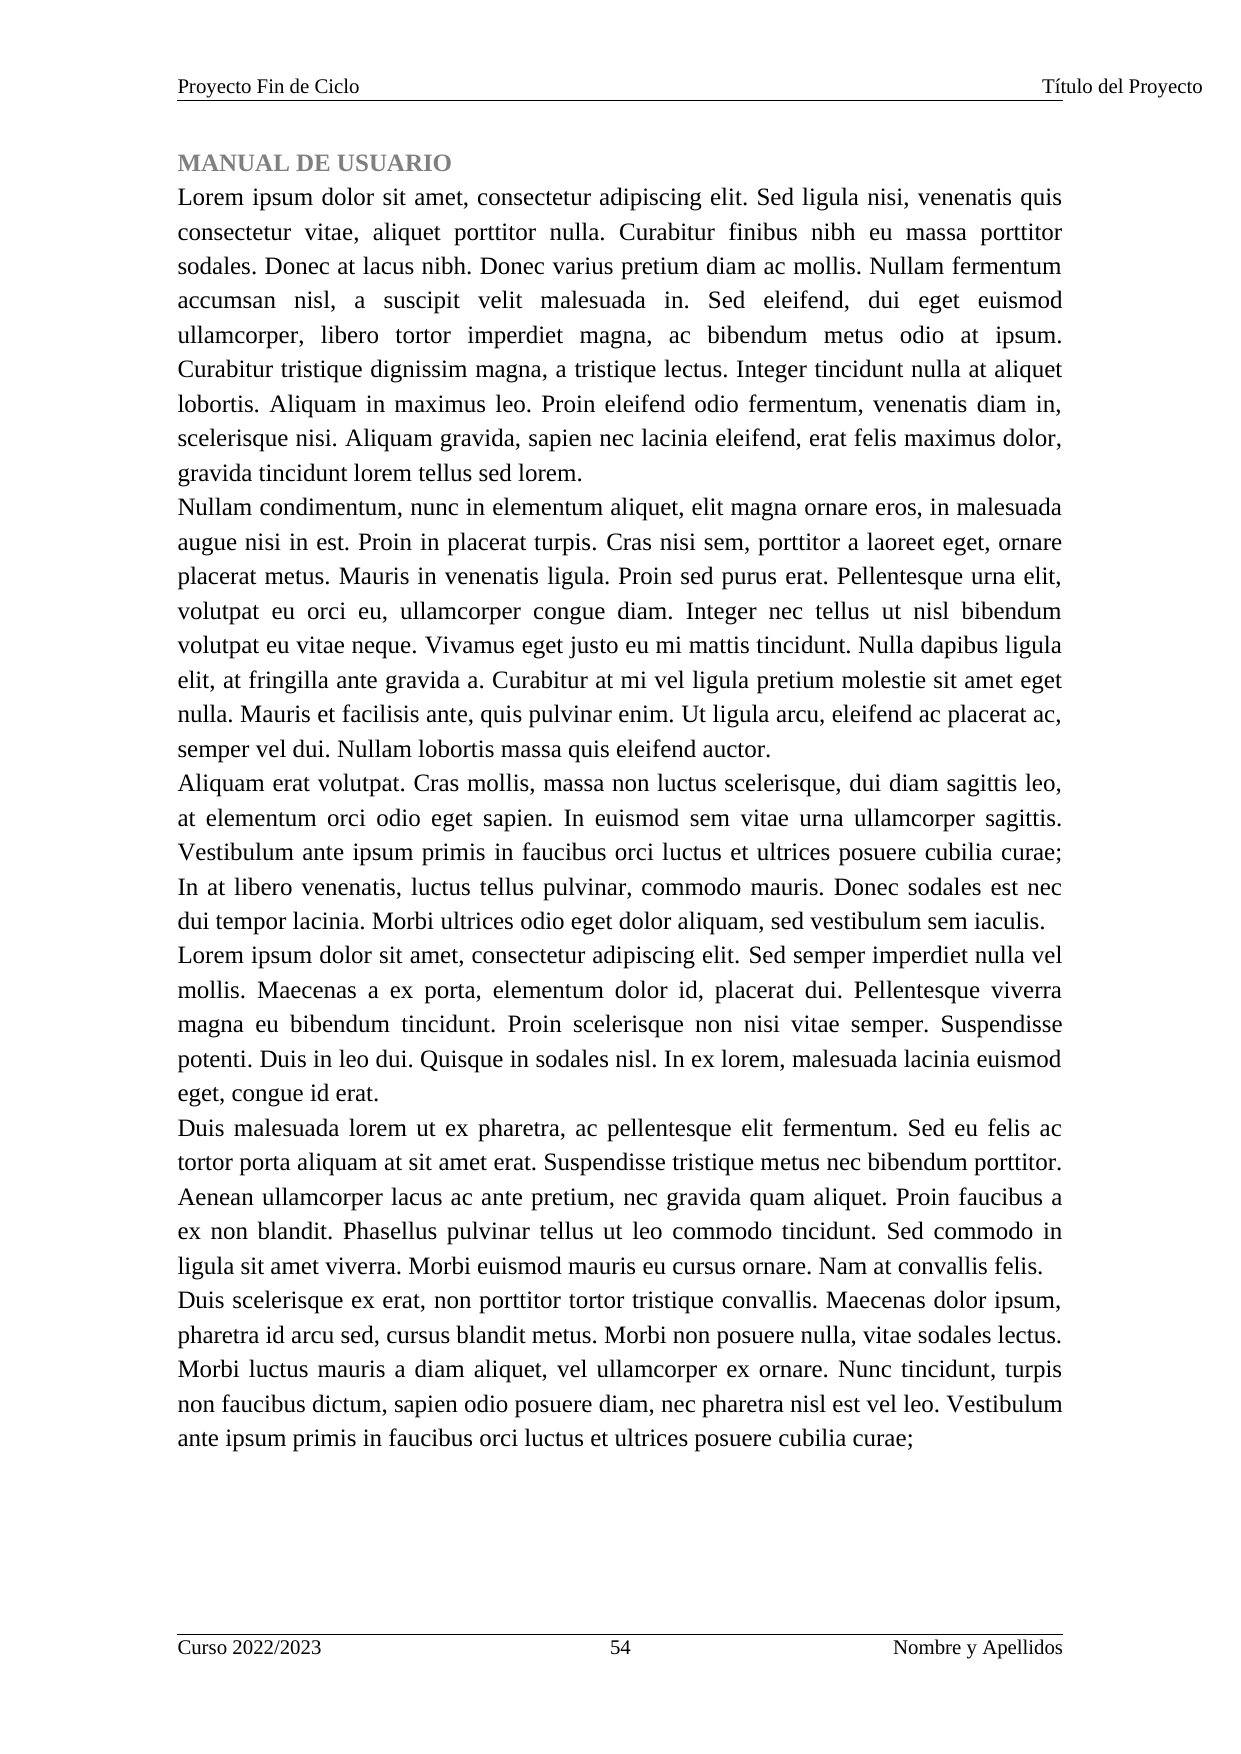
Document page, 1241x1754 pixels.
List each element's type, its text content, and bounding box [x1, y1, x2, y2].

subtitle MANUAL DE USUARIO [177, 148, 1063, 176]
text Duis scelerisque ex erat, non porttitor tortor tristique convallis. Maecenas dolor ipsum, pharetra id arcu sed, cursus blandit metus. Morbi non posuere nulla, vitae sodales lectus. Morbi luctus mauris a diam aliquet, vel ullamcorper ex ornare. Nunc tincidunt, turpis non faucibus dictum, sapien odio posuere diam, nec pharetra nisl est vel leo. Vestibulum ante ipsum primis in faucibus orci luctus et ultrices posuere cubilia curae; [177, 1285, 1063, 1452]
text Duis malesuada lorem ut ex pharetra, ac pellentesque elit fermentum. Sed eu felis ac tortor porta aliquam at sit amet erat. Suspendisse tristique metus nec bibendum porttitor. Aenean ullamcorper lacus ac ante pretium, nec gravida quam aliquet. Proin faucibus a ex non blandit. Phasellus pulvinar tellus ut leo commodo tincidunt. Sed commodo in ligula sit amet viverra. Morbi euismod mauris eu cursus ornare. Nam at convallis felis. [177, 1113, 1063, 1280]
text Lorem ipsum dolor sit amet, consectetur adipiscing elit. Sed ligula nisi, venenatis quis consectetur vitae, aliquet porttitor nulla. Curabitur finibus nibh eu massa porttitor sodales. Donec at lacus nibh. Donec varius pretium diam ac mollis. Nullam fermentum accumsan nisl, a suscipit velit malesuada in. Sed eleifend, dui eget euismod ullamcorper, libero tortor imperdiet magna, ac bibendum metus odio at ipsum. Curabitur tristique dignissim magna, a tristique lectus. Integer tincidunt nulla at aliquet lobortis. Aliquam in maximus leo. Proin eleifend odio fermentum, venenatis diam in, scelerisque nisi. Aliquam gravida, sapien nec lacinia eleifend, erat felis maximus dolor, gravida tincidunt lorem tellus sed lorem. [177, 182, 1063, 487]
text Nullam condimentum, nunc in elementum aliquet, elit magna ornare eros, in malesuada augue nisi in est. Proin in placerat turpis. Cras nisi sem, porttitor a laoreet eget, ornare placerat metus. Mauris in venenatis ligula. Proin sed purus erat. Pellentesque urna elit, volutpat eu orci eu, ullamcorper congue diam. Integer nec tellus ut nisl bibendum volutpat eu vitae neque. Vivamus eget justo eu mi mattis tincidunt. Nulla dapibus ligula elit, at fringilla ante gravida a. Curabitur at mi vel ligula pretium molestie sit amet eget nulla. Mauris et facilisis ante, quis pulvinar enim. Ut ligula arcu, eleifend ac placerat ac, semper vel dui. Nullam lobortis massa quis eleifend auctor. [177, 492, 1063, 762]
text Lorem ipsum dolor sit amet, consectetur adipiscing elit. Sed semper imperdiet nulla vel mollis. Maecenas a ex porta, elementum dolor id, placerat dui. Pellentesque viverra magna eu bibendum tincidunt. Proin scelerisque non nisi vitae semper. Suspendisse potenti. Duis in leo dui. Quisque in sodales nisl. In ex lorem, malesuada lacinia euismod eget, congue id erat. [177, 941, 1063, 1107]
text Aliquam erat volutpat. Cras mollis, massa non luctus scelerisque, dui diam sagittis leo, at elementum orci odio eget sapien. In euismod sem vitae urna ullamcorper sagittis. Vestibulum ante ipsum primis in faucibus orci luctus et ultrices posuere cubilia curae; In at libero venenatis, luctus tellus pulvinar, commodo mauris. Donec sodales est nec dui tempor lacinia. Morbi ultrices odio eget dolor aliquam, sed vestibulum sem iaculis. [177, 768, 1063, 935]
